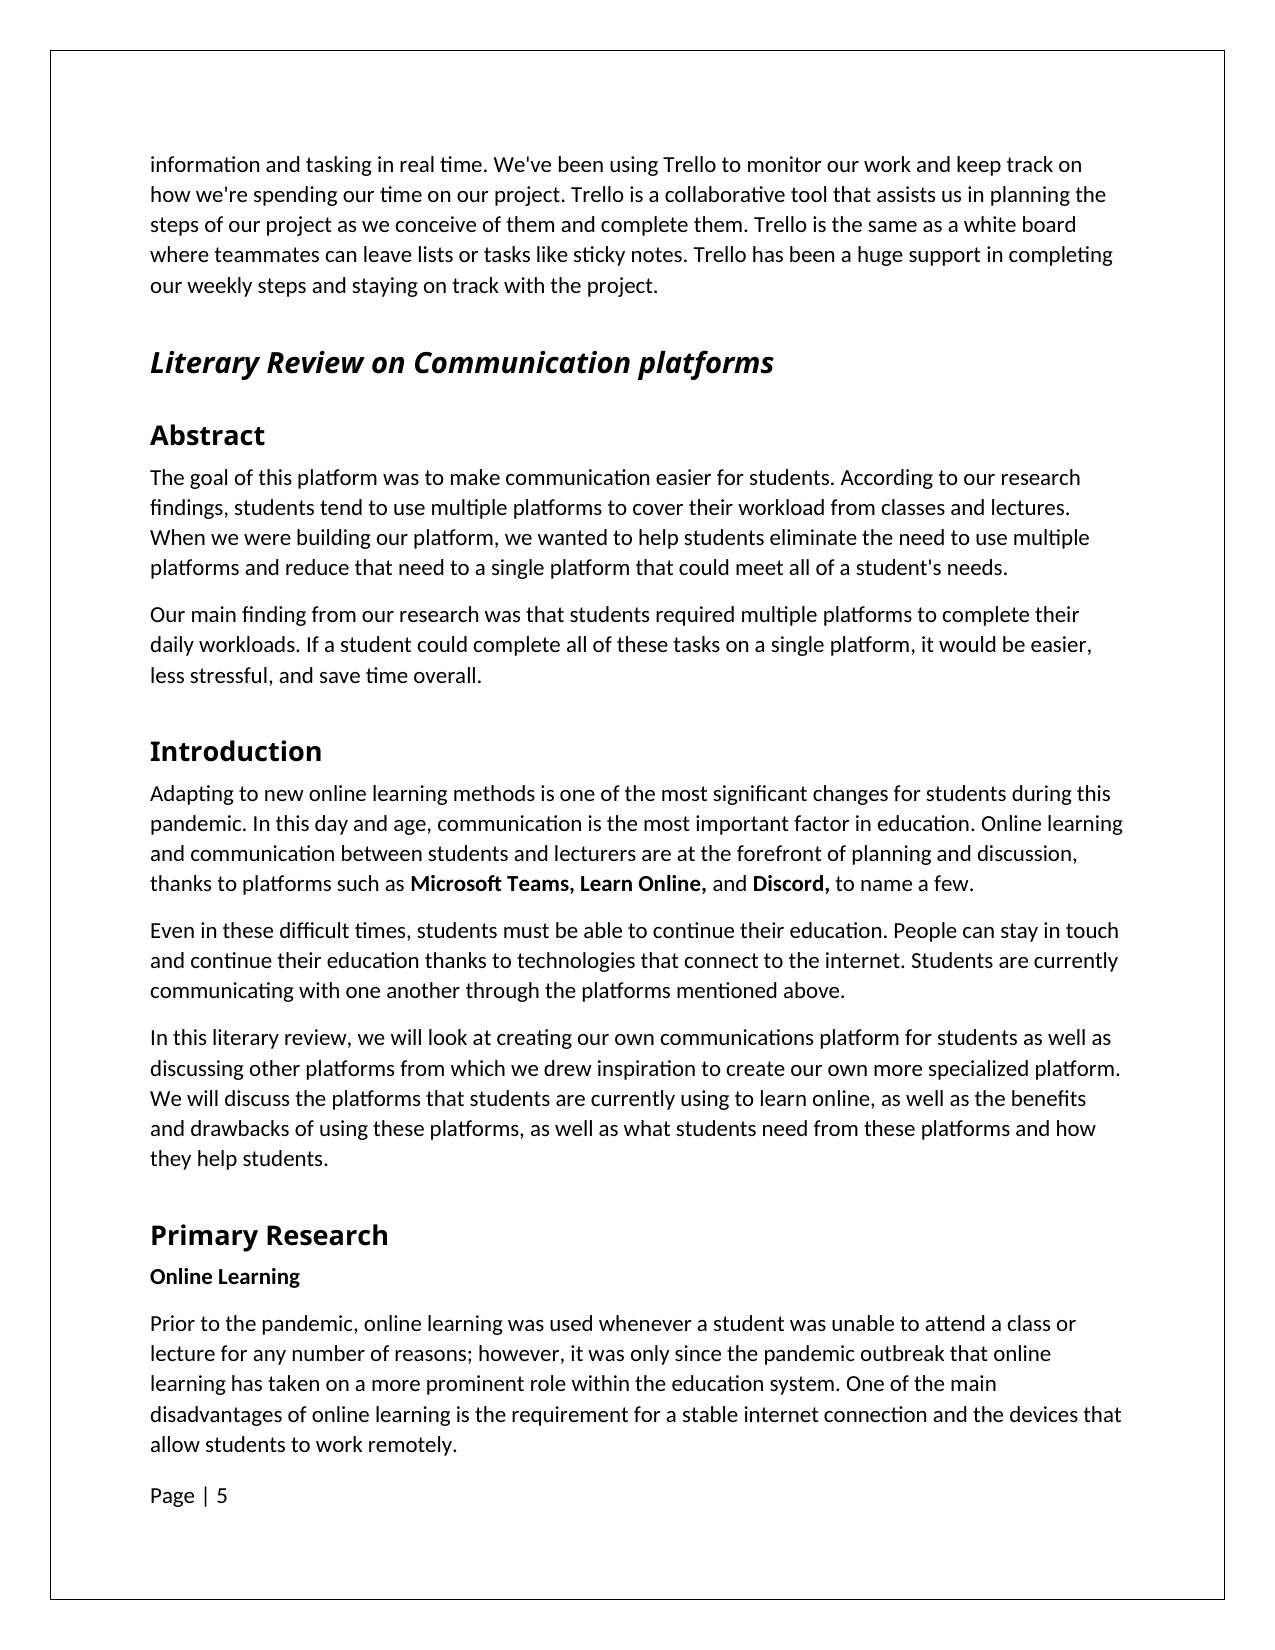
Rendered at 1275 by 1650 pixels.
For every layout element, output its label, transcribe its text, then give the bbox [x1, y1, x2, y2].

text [150, 150, 1125, 299]
subtitle Literary Review on Communication platforms [150, 343, 1125, 382]
text The goal of this platform was to make communication easier for students. According to our research findings, students tend to use multiple platforms to cover their workload from classes and lectures. When we were building our platform, we wanted to help students eliminate the need to use multiple platforms and reduce that need to a single platform that could meet all of a student's needs. [150, 463, 1125, 581]
subtitle Primary Research [150, 1216, 1125, 1253]
text Prior to the pandemic, online learning was used whenever a student was unable to attend a class or lecture for any number of reasons; however, it was only since the pandemic outbreak that online learning has taken on a more prominent role within the education system. One of the main disadvantages of online learning is the requirement for a stable internet connection and the devices that allow students to work remotely. [150, 1309, 1125, 1458]
text Online Learning [150, 1262, 1125, 1290]
subtitle Introduction [150, 733, 1125, 769]
text Even in these difficult times, students must be able to continue their education. People can stay in touch and continue their education thanks to technologies that connect to the internet. Students are currently communicating with one another through the platforms mentioned above. [150, 916, 1125, 1004]
text Our main finding from our research was that students required multiple platforms to complete their daily workloads. If a student could complete all of these tasks on a single platform, it would be easier, less stressful, and save time overall. [150, 600, 1125, 689]
text Adapting to new online learning methods is one of the most significant changes for students during this pandemic. In this day and age, communication is the most important factor in education. Online learning and communication between students and lecturers are at the forefront of planning and discussion, thanks to platforms such as Microsoft Teams, Learn Online, and Discord, to name a few. [150, 779, 1125, 897]
text In this literary review, we will look at creating our own communications platform for students as well as discussing other platforms from which we drew inspiration to create our own more specialized platform. We will discuss the platforms that students are currently using to learn online, as well as the benefits and drawbacks of using these platforms, as well as what students need from these platforms and how they help students. [150, 1023, 1125, 1172]
subtitle Abstract [150, 417, 1125, 454]
